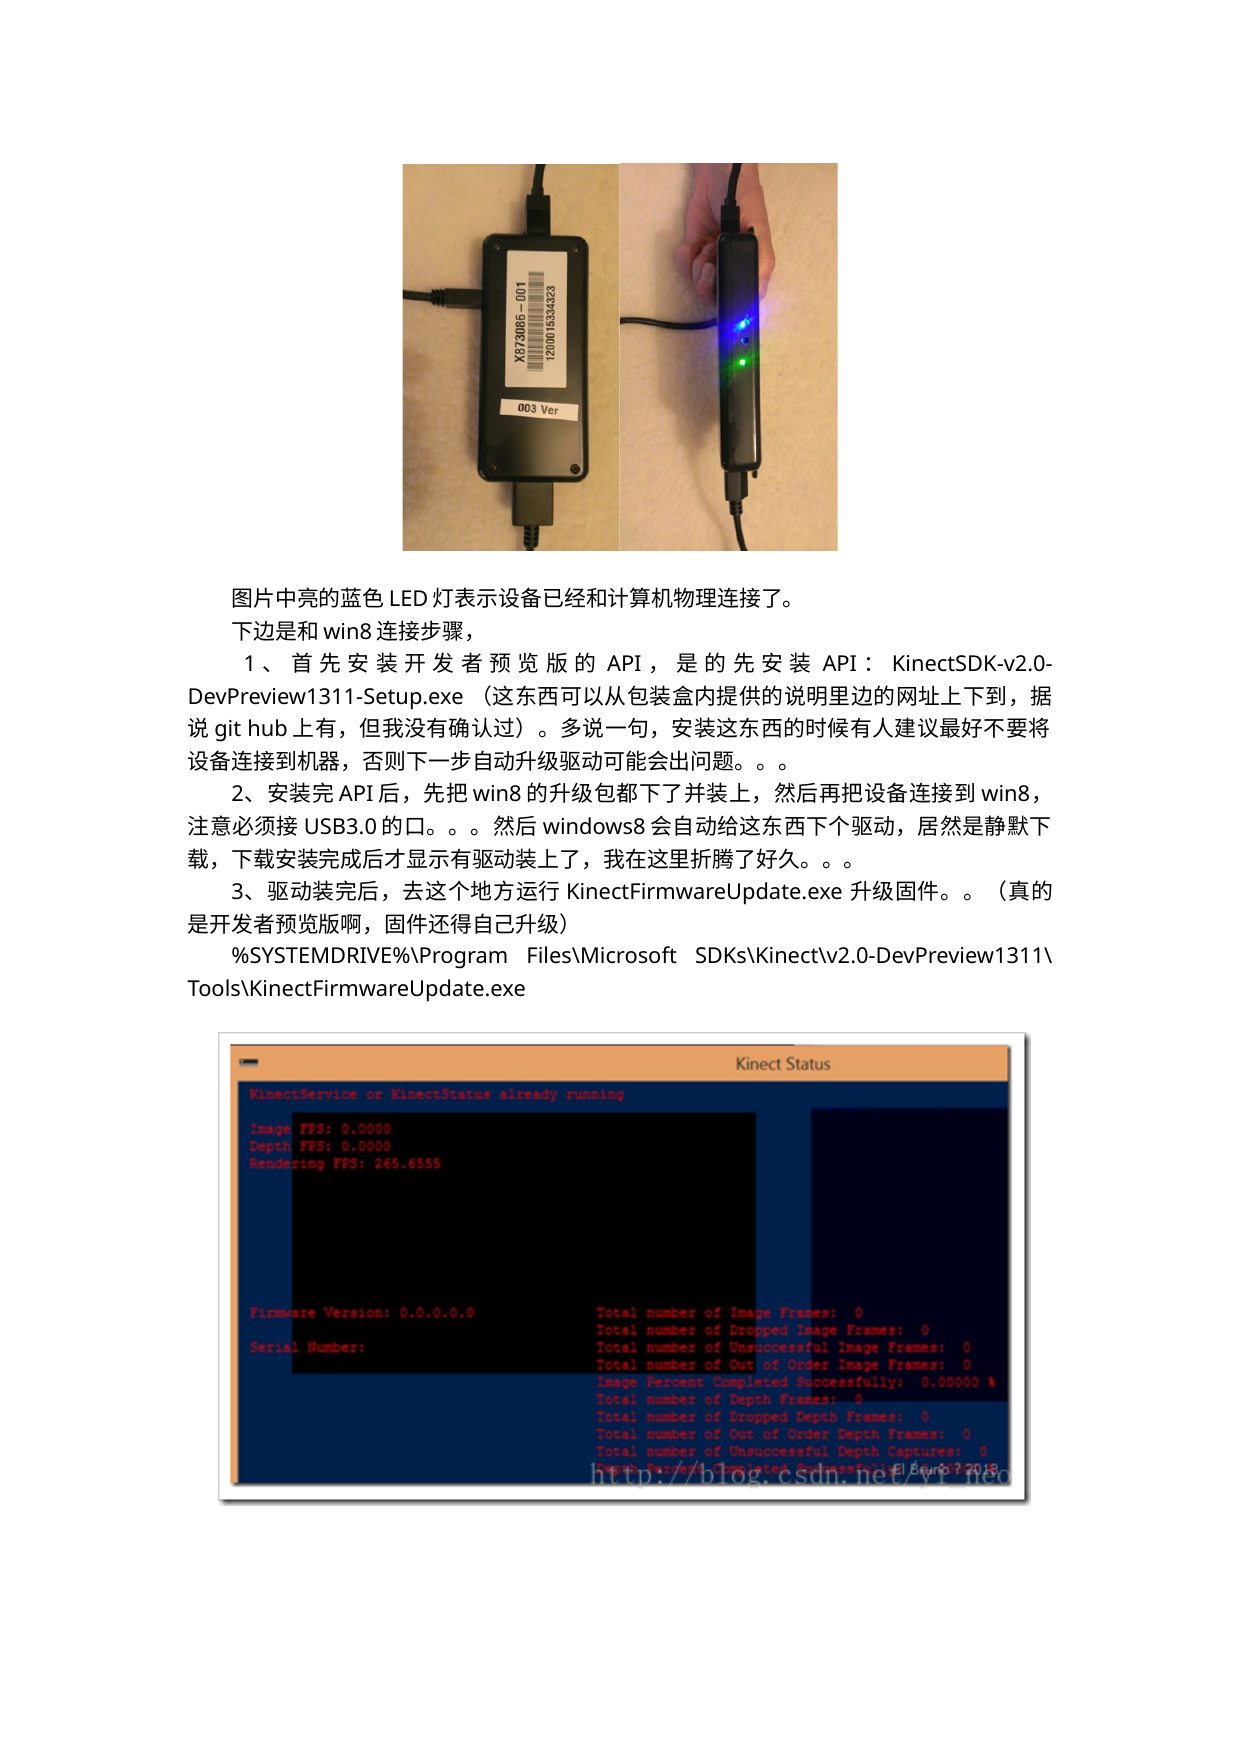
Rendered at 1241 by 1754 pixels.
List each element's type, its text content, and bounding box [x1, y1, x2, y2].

text 图片中亮的蓝色LED灯表示设备已经和计算机物理连接了。 [187, 581, 1053, 614]
text 下边是和win8连接步骤， [187, 614, 1053, 646]
text 1、首先安装开发者预览版的API，是的先安装API：KinectSDK-v2.0-DevPreview1311-Setup.exe （这东西可以从包装盒内提供的说明里边的网址上下到，据说git hub上有，但我没有确认过）。多说一句，安装这东西的时候有人建议最好不要将设备连接到机器，否则下一步自动升级驱动可能会出问题。。。 [187, 646, 1053, 776]
text %SYSTEMDRIVE%\Program Files\Microsoft SDKs\Kinect\v2.0-DevPreview1311\Tools\KinectFirmwareUpdate.exe [187, 939, 1053, 1004]
picture [402, 163, 838, 551]
text 3、驱动装完后，去这个地方运行 KinectFirmwareUpdate.exe 升级固件。。（真的是开发者预览版啊，固件还得自己升级） [187, 874, 1053, 939]
text 2、安装完API后，先把win8的升级包都下了并装上，然后再把设备连接到win8，注意必须接USB3.0的口。。。然后windows8会自动给这东西下个驱动，居然是静默下载，下载安装完成后才显示有驱动装上了，我在这里折腾了好久。。。 [187, 776, 1053, 874]
picture [218, 1032, 1031, 1506]
